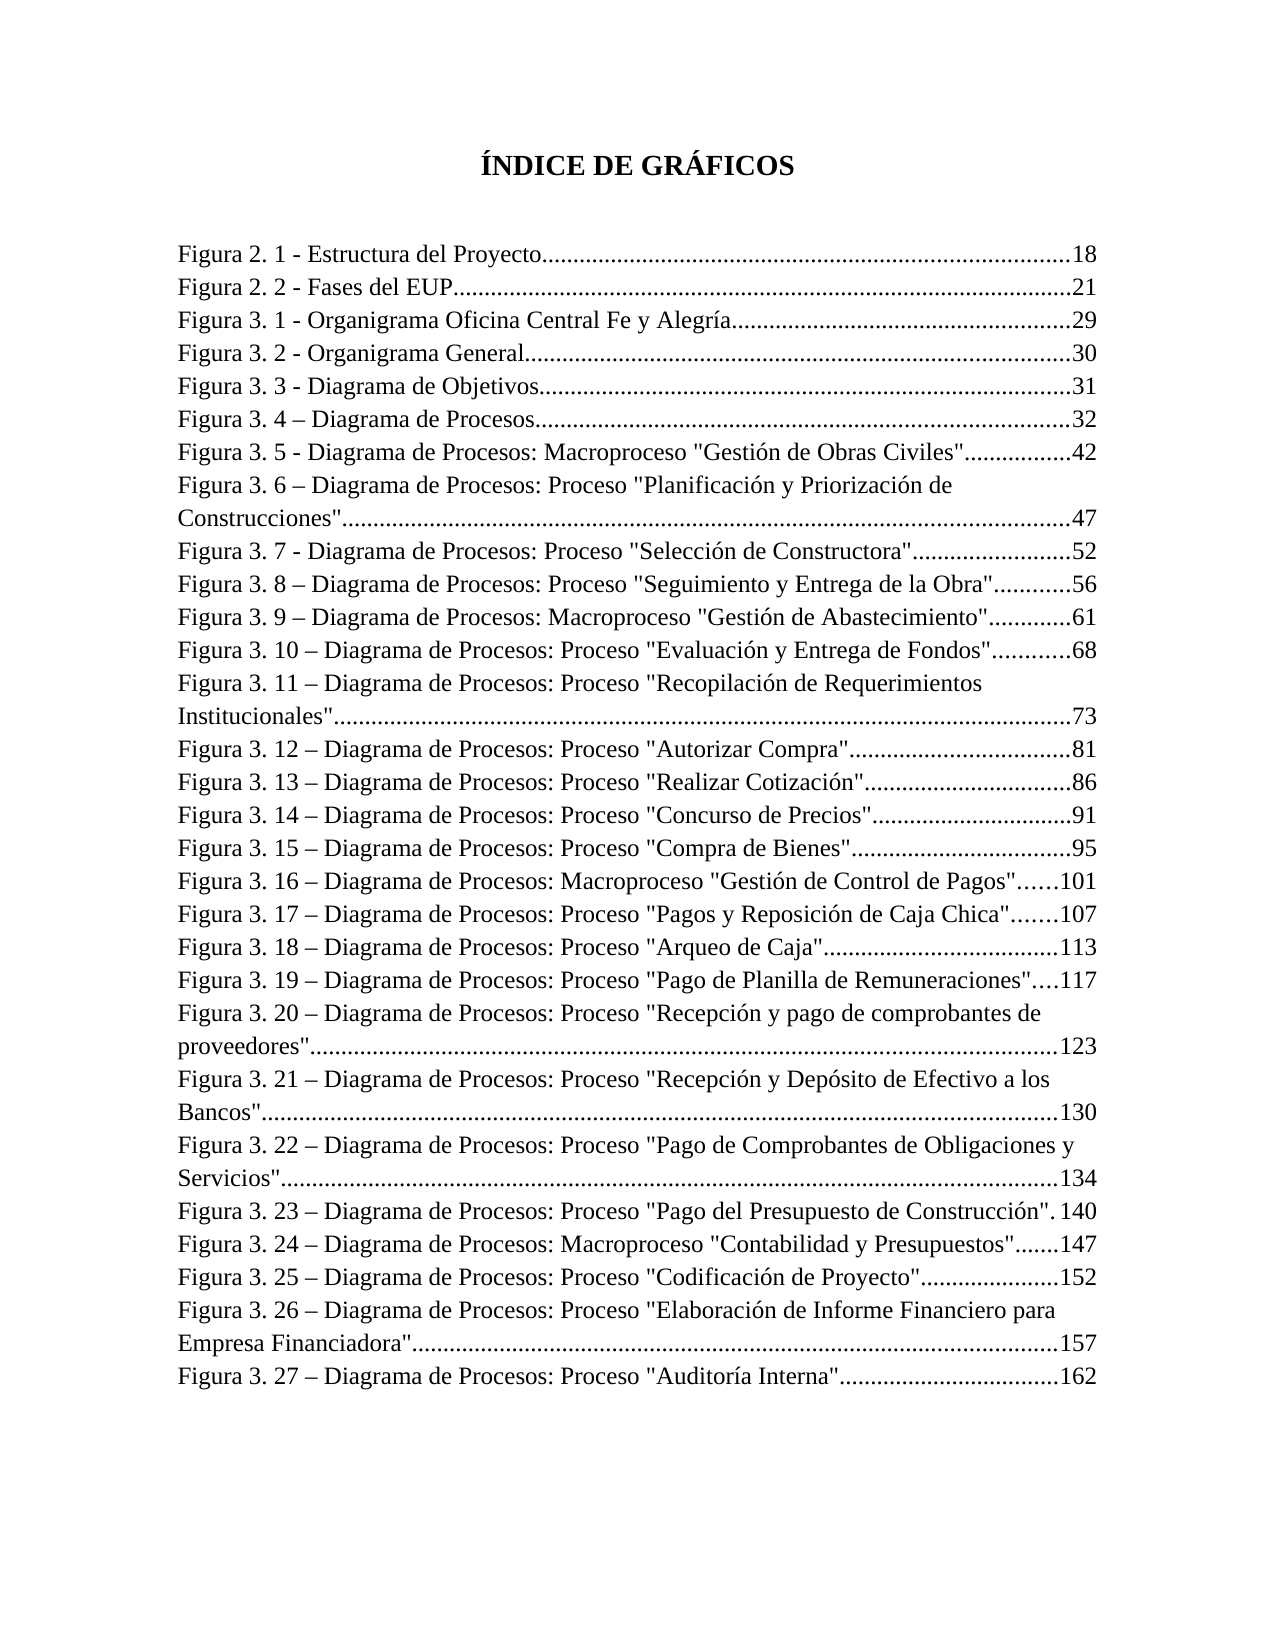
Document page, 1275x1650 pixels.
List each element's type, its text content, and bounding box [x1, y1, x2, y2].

text Figura 3. 17 – Diagrama de Procesos: Proceso "Pagos y Reposición de Caja Chica" 107 [177, 899, 1098, 928]
text ÍNDICE DE GRÁFICOS [177, 148, 1098, 181]
text Figura 3. 15 – Diagrama de Procesos: Proceso "Compra de Bienes" 95 [177, 833, 1098, 862]
text Figura 2. 2 - Fases del EUP 21 [177, 272, 1098, 300]
text Figura 3. 16 – Diagrama de Procesos: Macroproceso "Gestión de Control de Pagos" 101 [177, 866, 1098, 895]
text Figura 3. 2 - Organigrama General 30 [177, 338, 1098, 366]
text Figura 3. 19 – Diagrama de Procesos: Proceso "Pago de Planilla de Remuneraciones" 117 [177, 965, 1098, 994]
text Figura 3. 25 – Diagrama de Procesos: Proceso "Codificación de Proyecto" 152 [177, 1262, 1098, 1291]
text Figura 3. 21 – Diagrama de Procesos: Proceso "Recepción y Depósito de Efectivo a los Bancos" 130 [177, 1064, 1098, 1126]
text Figura 2. 1 - Estructura del Proyecto 18 [177, 239, 1098, 267]
text Figura 3. 9 – Diagrama de Procesos: Macroproceso "Gestión de Abastecimiento" 61 [177, 602, 1098, 631]
text Figura 3. 10 – Diagrama de Procesos: Proceso "Evaluación y Entrega de Fondos" 68 [177, 635, 1098, 664]
text Figura 3. 18 – Diagrama de Procesos: Proceso "Arqueo de Caja" 113 [177, 932, 1098, 961]
text Figura 3. 22 – Diagrama de Procesos: Proceso "Pago de Comprobantes de Obligaciones y Servicios" 134 [177, 1130, 1098, 1192]
text Figura 3. 14 – Diagrama de Procesos: Proceso "Concurso de Precios" 91 [177, 800, 1098, 829]
text Figura 3. 23 – Diagrama de Procesos: Proceso "Pago del Presupuesto de Construcción" 140 [177, 1196, 1098, 1225]
text Figura 3. 11 – Diagrama de Procesos: Proceso "Recopilación de Requerimientos Institucionales" 73 [177, 668, 1098, 730]
text Figura 3. 5 - Diagrama de Procesos: Macroproceso "Gestión de Obras Civiles" 42 [177, 437, 1098, 466]
text Figura 3. 6 – Diagrama de Procesos: Proceso "Planificación y Priorización de Construcciones" 47 [177, 470, 1098, 532]
text Figura 3. 7 - Diagrama de Procesos: Proceso "Selección de Constructora" 52 [177, 536, 1098, 564]
text Figura 3. 3 - Diagrama de Objetivos 31 [177, 371, 1098, 399]
text Figura 3. 20 – Diagrama de Procesos: Proceso "Recepción y pago de comprobantes de proveedores" 123 [177, 998, 1098, 1060]
text Figura 3. 8 – Diagrama de Procesos: Proceso "Seguimiento y Entrega de la Obra" 56 [177, 569, 1098, 598]
text Figura 3. 27 – Diagrama de Procesos: Proceso "Auditoría Interna" 162 [177, 1361, 1098, 1390]
text Figura 3. 4 – Diagrama de Procesos 32 [177, 404, 1098, 432]
text Figura 3. 24 – Diagrama de Procesos: Macroproceso "Contabilidad y Presupuestos" 147 [177, 1229, 1098, 1258]
text Figura 3. 1 - Organigrama Oficina Central Fe y Alegría 29 [177, 305, 1098, 333]
text Figura 3. 12 – Diagrama de Procesos: Proceso "Autorizar Compra" 81 [177, 734, 1098, 763]
text Figura 3. 13 – Diagrama de Procesos: Proceso "Realizar Cotización" 86 [177, 767, 1098, 796]
text Figura 3. 26 – Diagrama de Procesos: Proceso "Elaboración de Informe Financiero para Empresa Financiadora" 157 [177, 1295, 1098, 1357]
